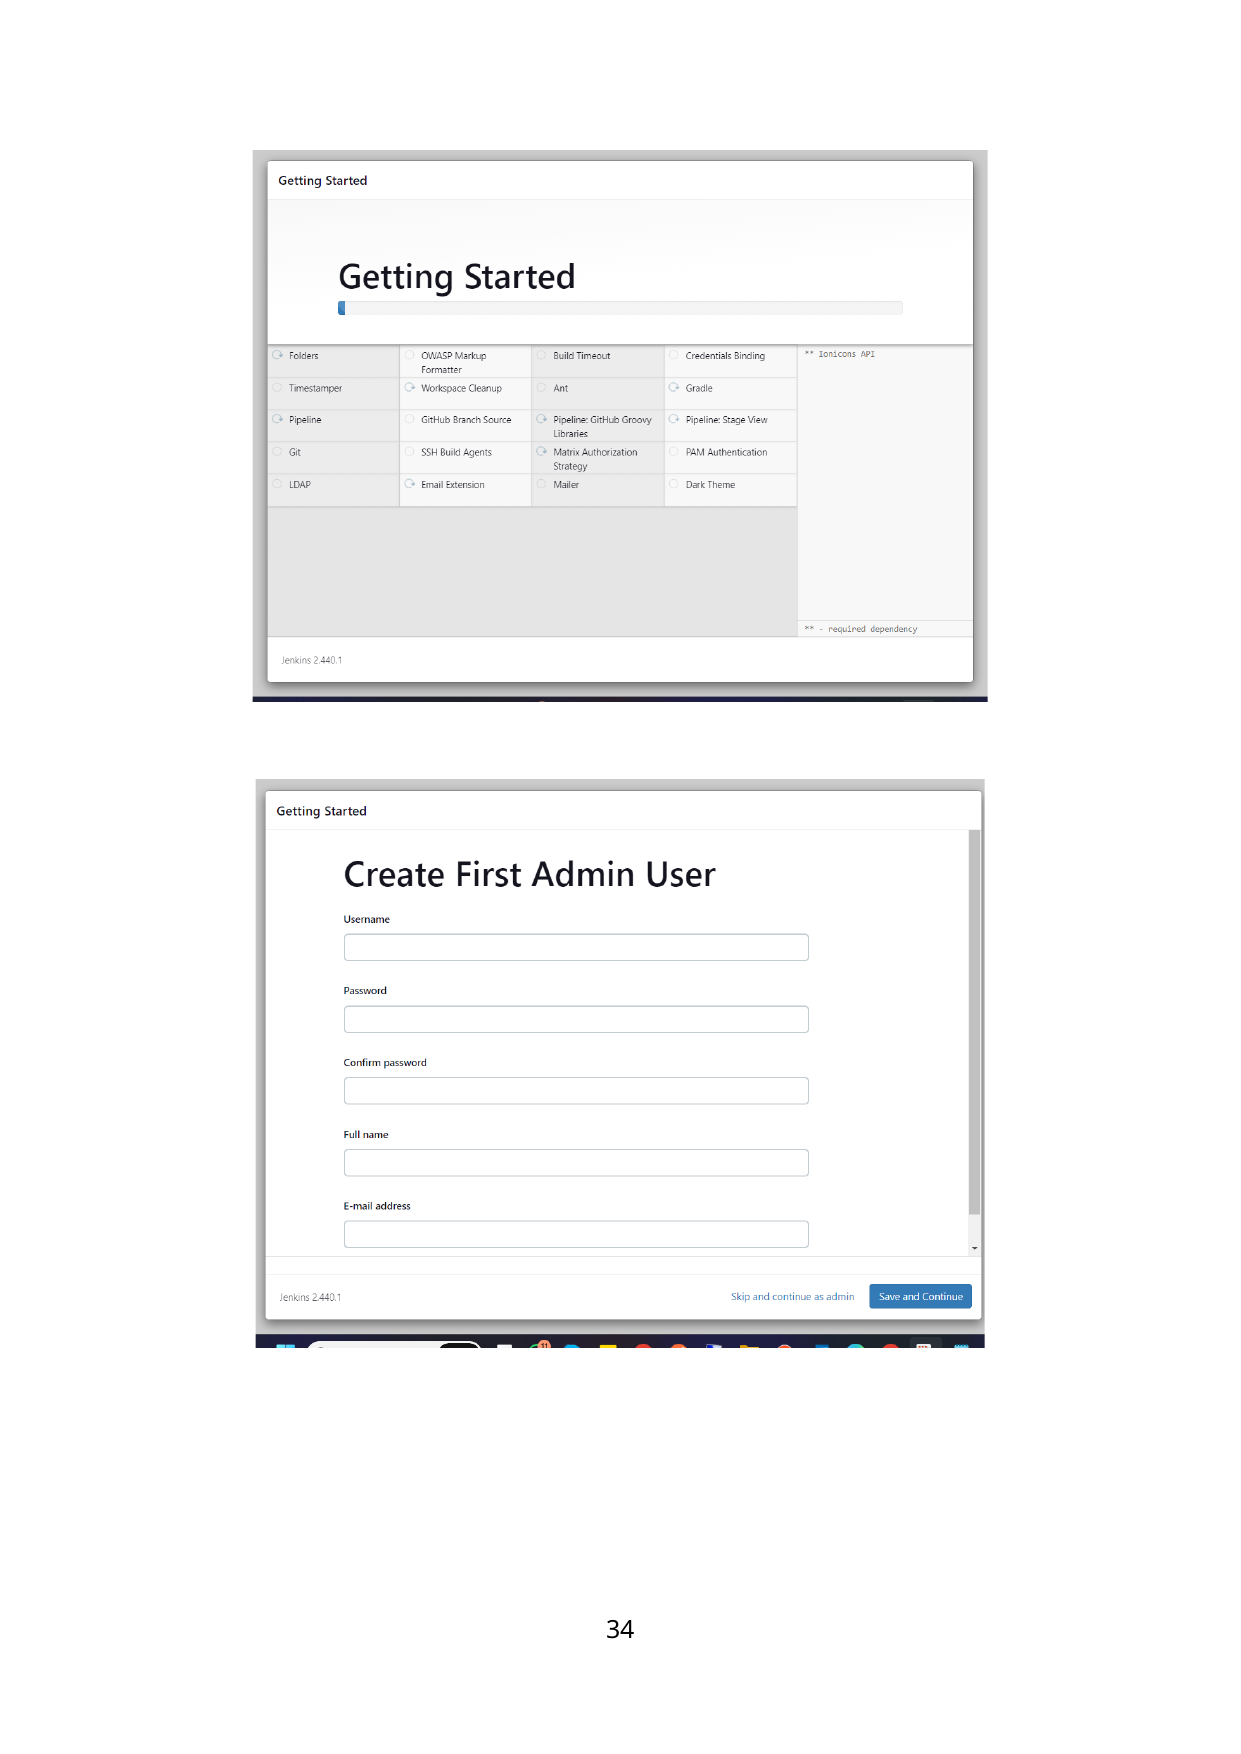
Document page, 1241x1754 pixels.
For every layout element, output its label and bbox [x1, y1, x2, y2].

picture [255, 779, 985, 1348]
picture [252, 150, 988, 702]
